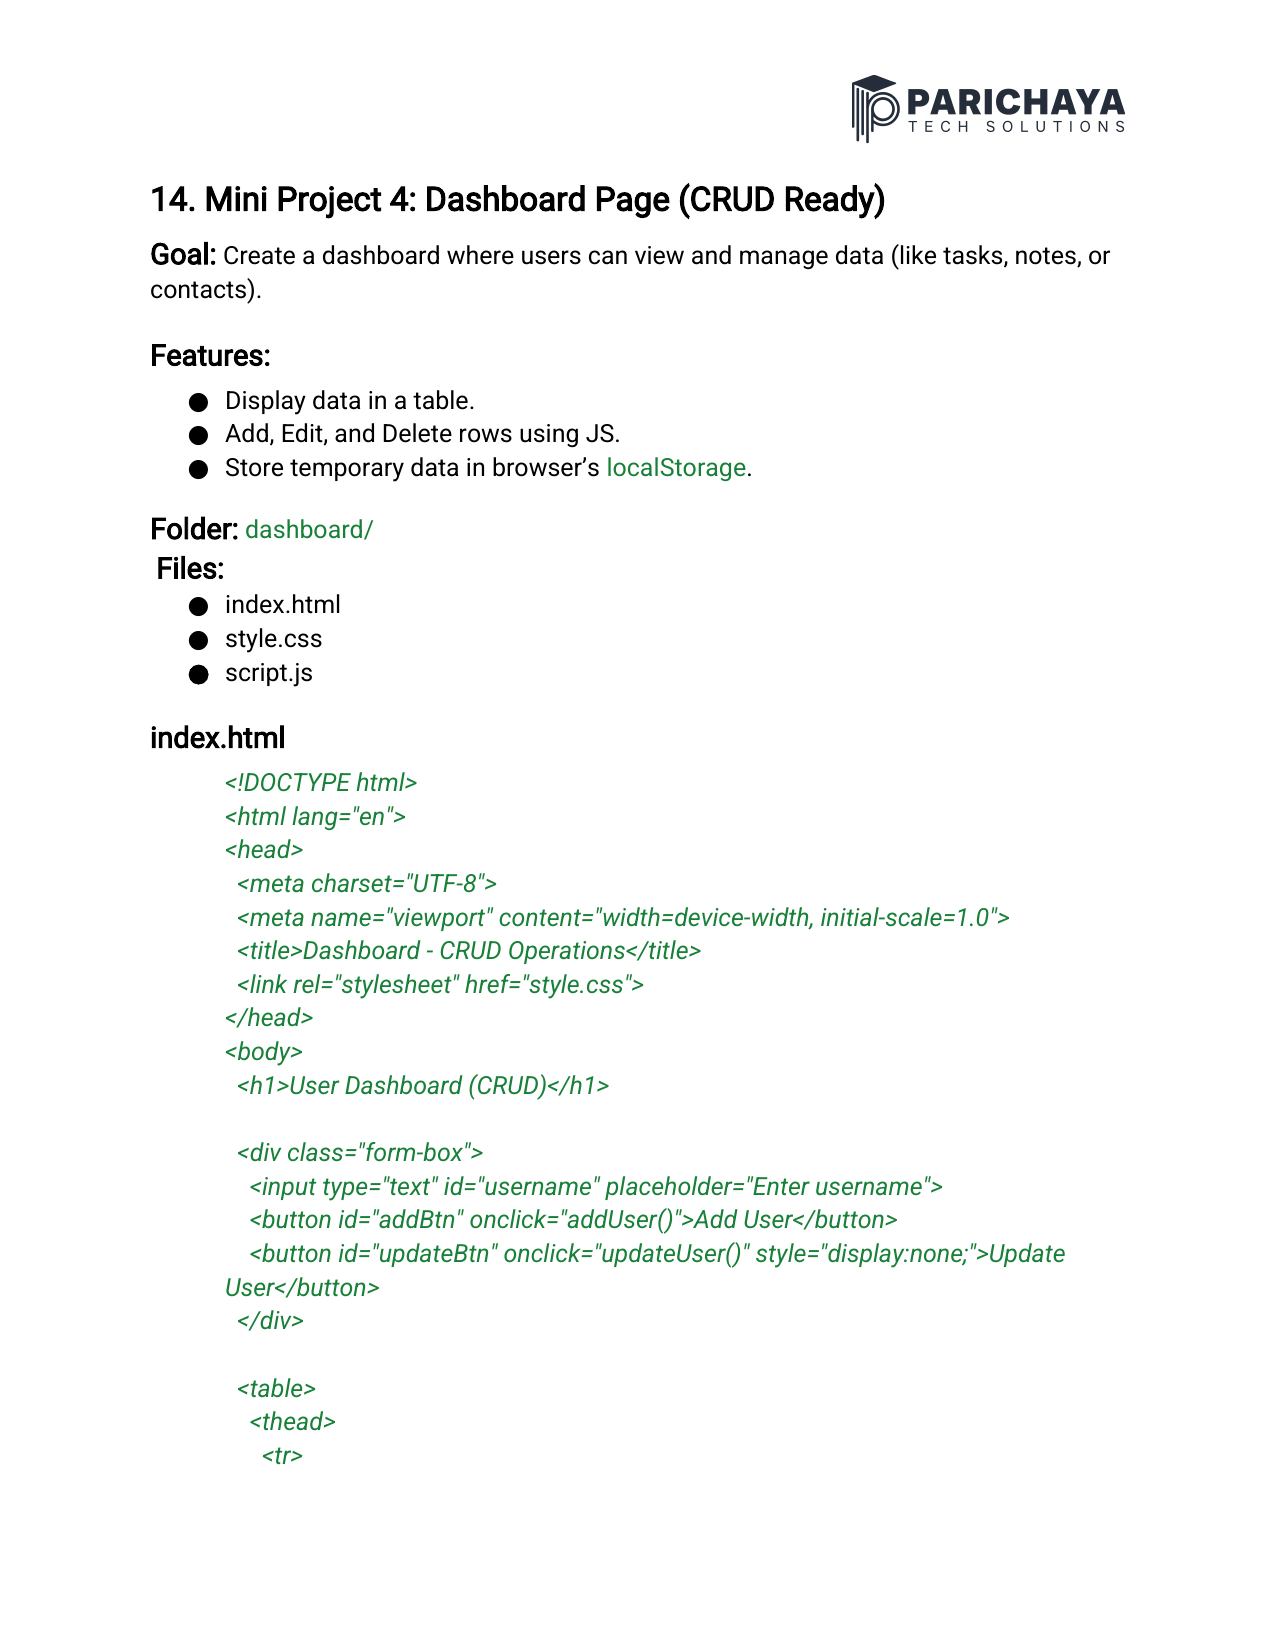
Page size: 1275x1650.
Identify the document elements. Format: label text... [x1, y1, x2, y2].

text Goal: Create a dashboard where users can view and manage data (like tasks, notes, or contacts). [150, 237, 1125, 305]
text Features: [150, 338, 1125, 372]
text <input type="text" id="username" placeholder="Enter username"> [225, 1172, 1125, 1201]
list script.js [187, 658, 1125, 687]
text <table> [225, 1374, 1125, 1403]
text <!DOCTYPE html> [225, 768, 1125, 797]
text <head> [225, 835, 1125, 865]
text <button id="updateBtn" onclick="updateUser()" style="display:none;">Update User</button> [225, 1239, 1125, 1302]
list Add, Edit, and Delete rows using JS. [187, 419, 1125, 449]
list index.html [187, 590, 1125, 620]
list style.css [187, 624, 1125, 653]
text <thead> [225, 1407, 1125, 1437]
text <button id="addBtn" onclick="addUser()">Add User</button> [225, 1206, 1125, 1235]
text <title>Dashboard - CRUD Operations</title> [225, 936, 1125, 966]
text <body> [225, 1037, 1125, 1067]
text <h1>User Dashboard (CRUD)</h1> [225, 1071, 1125, 1100]
text <html lang="en"> [225, 802, 1125, 831]
text <link rel="stylesheet" href="style.css"> [225, 970, 1125, 999]
text </div> [225, 1306, 1125, 1336]
text <tr> [225, 1441, 1125, 1470]
text <meta name="viewport" content="width=device-width, initial-scale=1.0"> [225, 903, 1125, 932]
text </head> [225, 1004, 1125, 1033]
text Folder: dashboard/ Files: [150, 512, 1125, 585]
text <div class="form-box"> [225, 1138, 1125, 1167]
subtitle 14. Mini Project 4: Dashboard Page (CRUD Ready) [150, 179, 1125, 219]
list Store temporary data in browser’s localStorage. [187, 453, 1125, 482]
list Display data in a table. [187, 386, 1125, 415]
text index.html [150, 721, 1125, 755]
text <meta charset="UTF-8"> [225, 869, 1125, 898]
picture [851, 75, 1125, 144]
